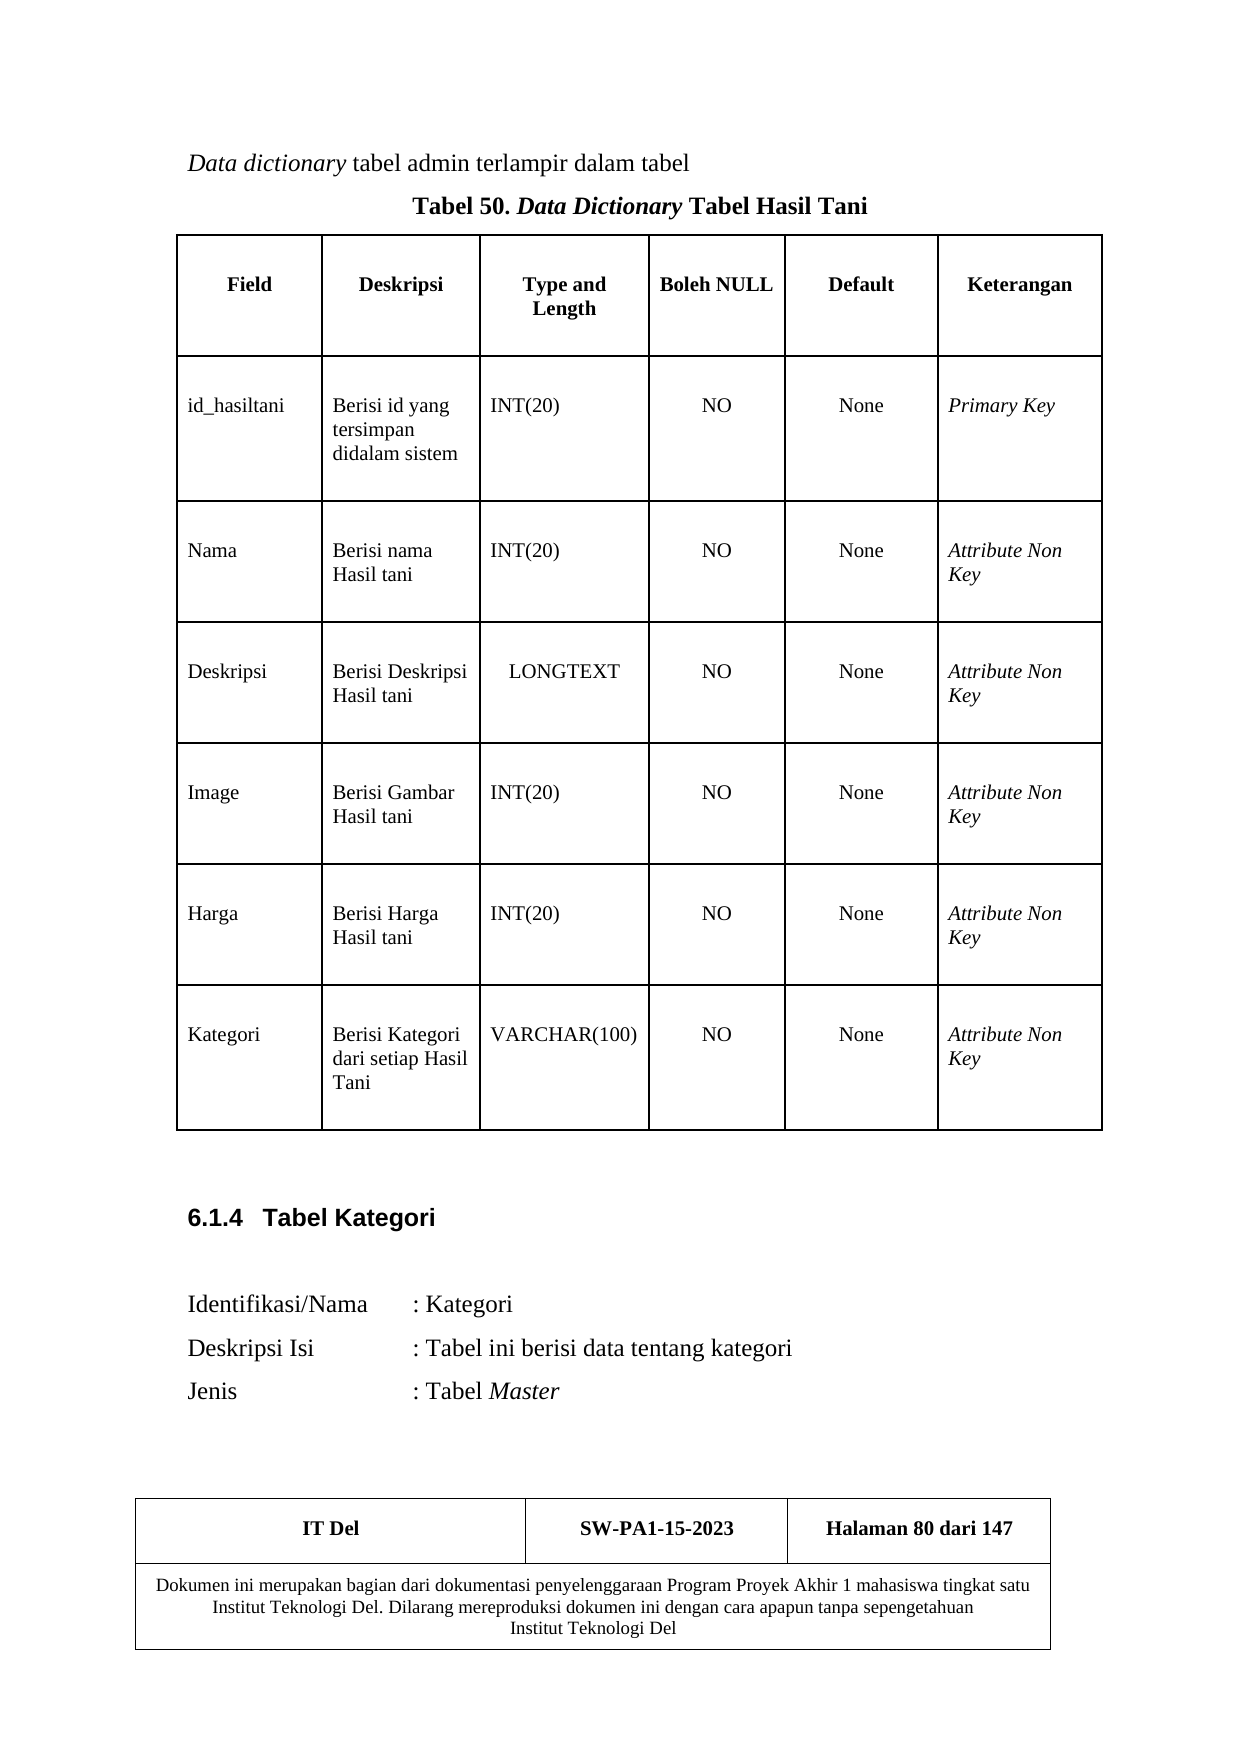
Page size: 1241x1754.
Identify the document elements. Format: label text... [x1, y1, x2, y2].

table_cell Berisi Kategori dari setiap Hasil Tani [323, 986, 479, 1129]
table_cell INT(20) [481, 865, 648, 984]
list Tabel Kategori [187, 1203, 1092, 1232]
text Identifikasi/Nama : Kategori [187, 1289, 1092, 1318]
table_cell Attribute Non Key [939, 623, 1101, 742]
table_header Keterangan [939, 236, 1101, 355]
table_cell Deskripsi [178, 623, 321, 742]
table_cell None [786, 744, 937, 863]
table_cell Harga [178, 865, 321, 984]
table_cell Kategori [178, 986, 321, 1129]
table_cell Attribute Non Key [939, 865, 1101, 984]
table_cell Berisi Deskripsi Hasil tani [323, 623, 479, 742]
table_cell NO [650, 744, 784, 863]
table_cell id_hasiltani [178, 357, 321, 500]
table_cell Attribute Non Key [939, 986, 1101, 1129]
text Jenis : Tabel Master [187, 1376, 1092, 1404]
table_cell Berisi Harga Hasil tani [323, 865, 479, 984]
table_cell INT(20) [481, 744, 648, 863]
table_cell NO [650, 865, 784, 984]
table_cell Attribute Non Key [939, 744, 1101, 863]
table_cell Berisi nama Hasil tani [323, 502, 479, 621]
table_cell INT(20) [481, 502, 648, 621]
table_cell Nama [178, 502, 321, 621]
table_cell Image [178, 744, 321, 863]
table_cell NO [650, 986, 784, 1129]
table_cell LONGTEXT [481, 623, 648, 742]
table_cell VARCHAR(100) [481, 986, 648, 1129]
table_cell None [786, 623, 937, 742]
table_cell Berisi id yang tersimpan didalam sistem [323, 357, 479, 500]
table_header Boleh NULL [650, 236, 784, 355]
table_cell NO [650, 357, 784, 500]
table_cell Attribute Non Key [939, 502, 1101, 621]
table_cell Berisi Gambar Hasil tani [323, 744, 479, 863]
table_cell None [786, 865, 937, 984]
table_cell None [786, 986, 937, 1129]
text Tabel 50. Data Dictionary Tabel Hasil Tani [187, 191, 1092, 219]
table_cell NO [650, 623, 784, 742]
table_header Deskripsi [323, 236, 479, 355]
table_header Type and Length [481, 236, 648, 355]
text Data dictionary tabel admin terlampir dalam tabel [187, 148, 1092, 176]
table_header Field [178, 236, 321, 355]
table_cell None [786, 357, 937, 500]
text Deskripsi Isi : Tabel ini berisi data tentang kategori [187, 1333, 1092, 1361]
table_cell None [786, 502, 937, 621]
table_cell Primary Key [939, 357, 1101, 500]
table_header Default [786, 236, 937, 355]
table_cell INT(20) [481, 357, 648, 500]
table_cell NO [650, 502, 784, 621]
